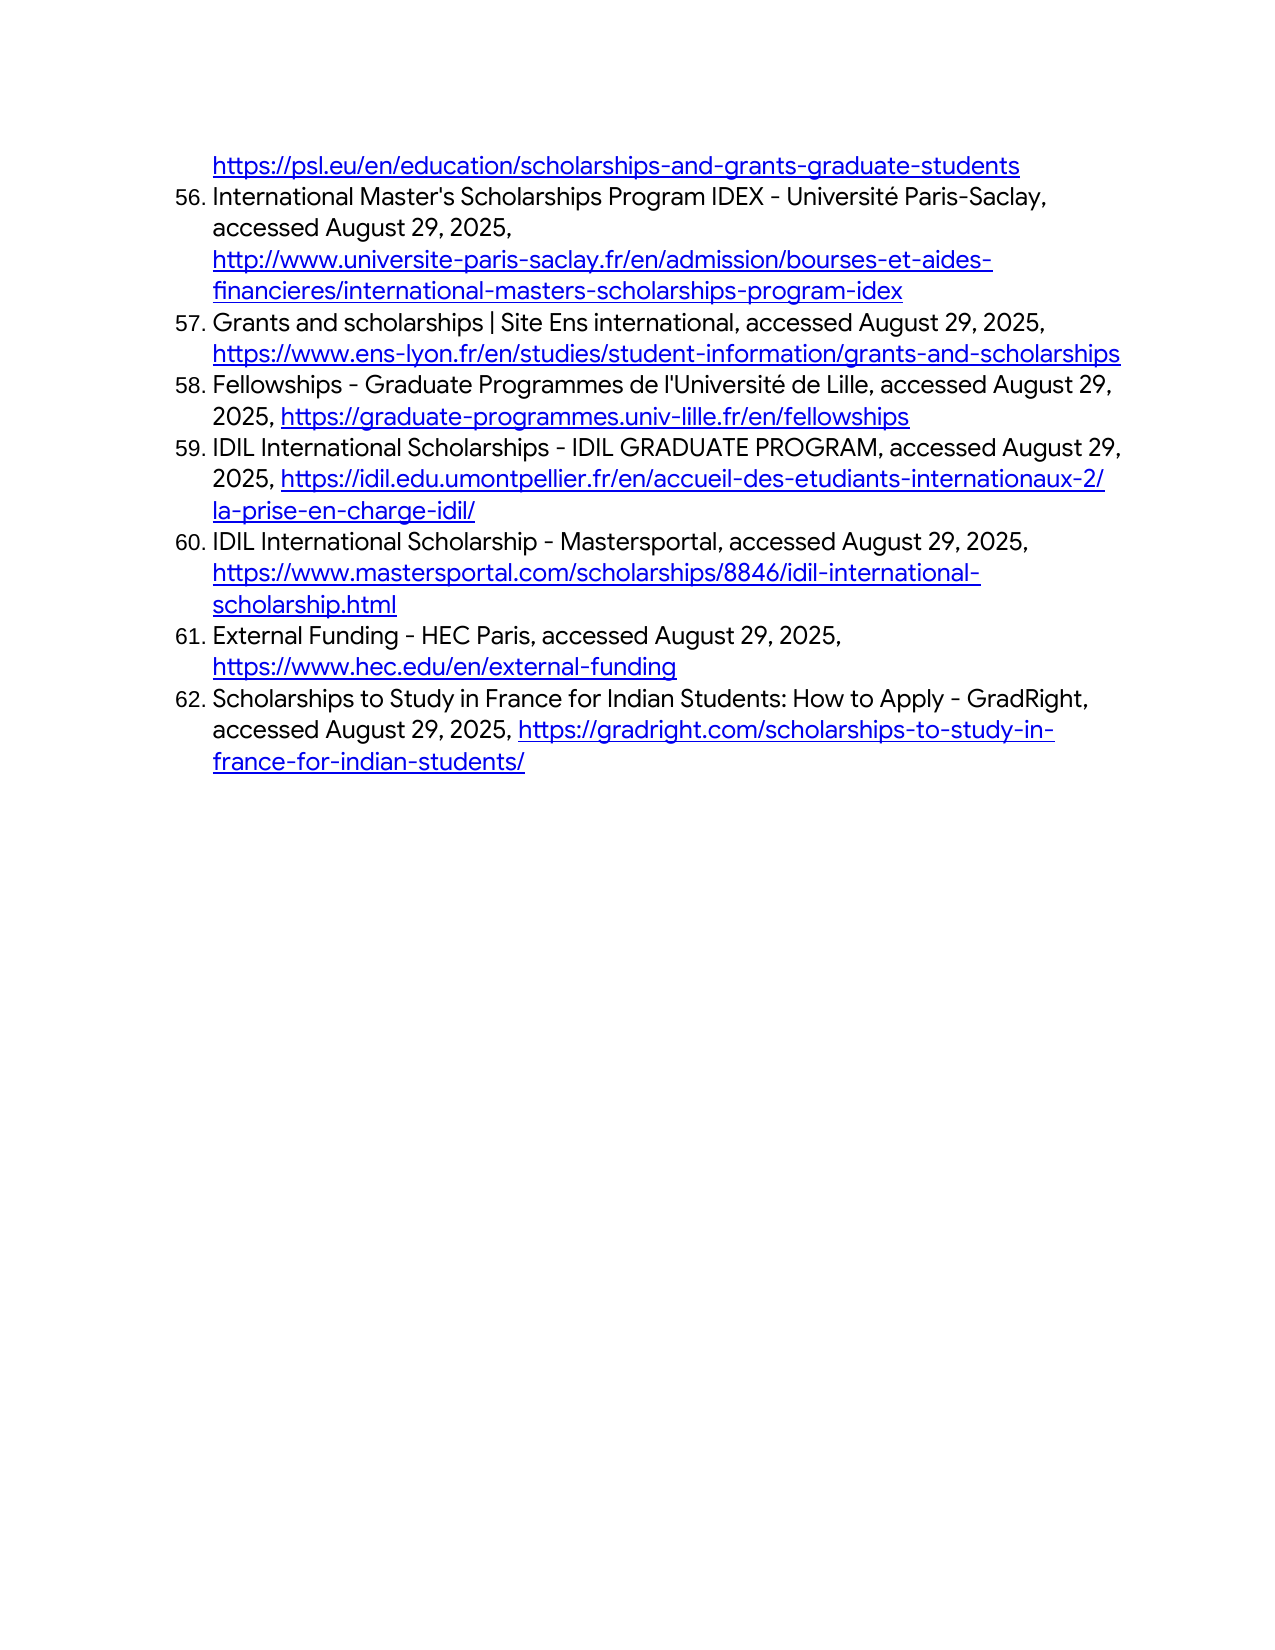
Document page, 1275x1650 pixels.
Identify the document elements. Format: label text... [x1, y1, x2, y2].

list External Funding - HEC Paris, accessed August 29, 2025, https://www.hec.edu/en/external-funding [175, 620, 1125, 683]
list IDIL International Scholarships - IDIL GRADUATE PROGRAM, accessed August 29, 2025, https://idil.edu.umontpellier.fr/en/accueil-des-etudiants-internationaux-2/la-prise-en-charge-idil/ [175, 432, 1125, 526]
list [175, 150, 1125, 181]
list Fellowships - Graduate Programmes de l'Université de Lille, accessed August 29, 2025, https://graduate-programmes.univ-lille.fr/en/fellowships [175, 369, 1125, 432]
list IDIL International Scholarship - Mastersportal, accessed August 29, 2025, https://www.mastersportal.com/scholarships/8846/idil-international-scholarship.html [175, 526, 1125, 620]
list Scholarships to Study in France for Indian Students: How to Apply - GradRight, accessed August 29, 2025, https://gradright.com/scholarships-to-study-in-france-for-indian-students/ [175, 683, 1125, 777]
list International Master's Scholarships Program IDEX - Université Paris-Saclay, accessed August 29, 2025, http://www.universite-paris-saclay.fr/en/admission/bourses-et-aides-financieres/international-masters-scholarships-program-idex [175, 181, 1125, 307]
list Grants and scholarships | Site Ens international, accessed August 29, 2025, https://www.ens-lyon.fr/en/studies/student-information/grants-and-scholarships [175, 307, 1125, 369]
